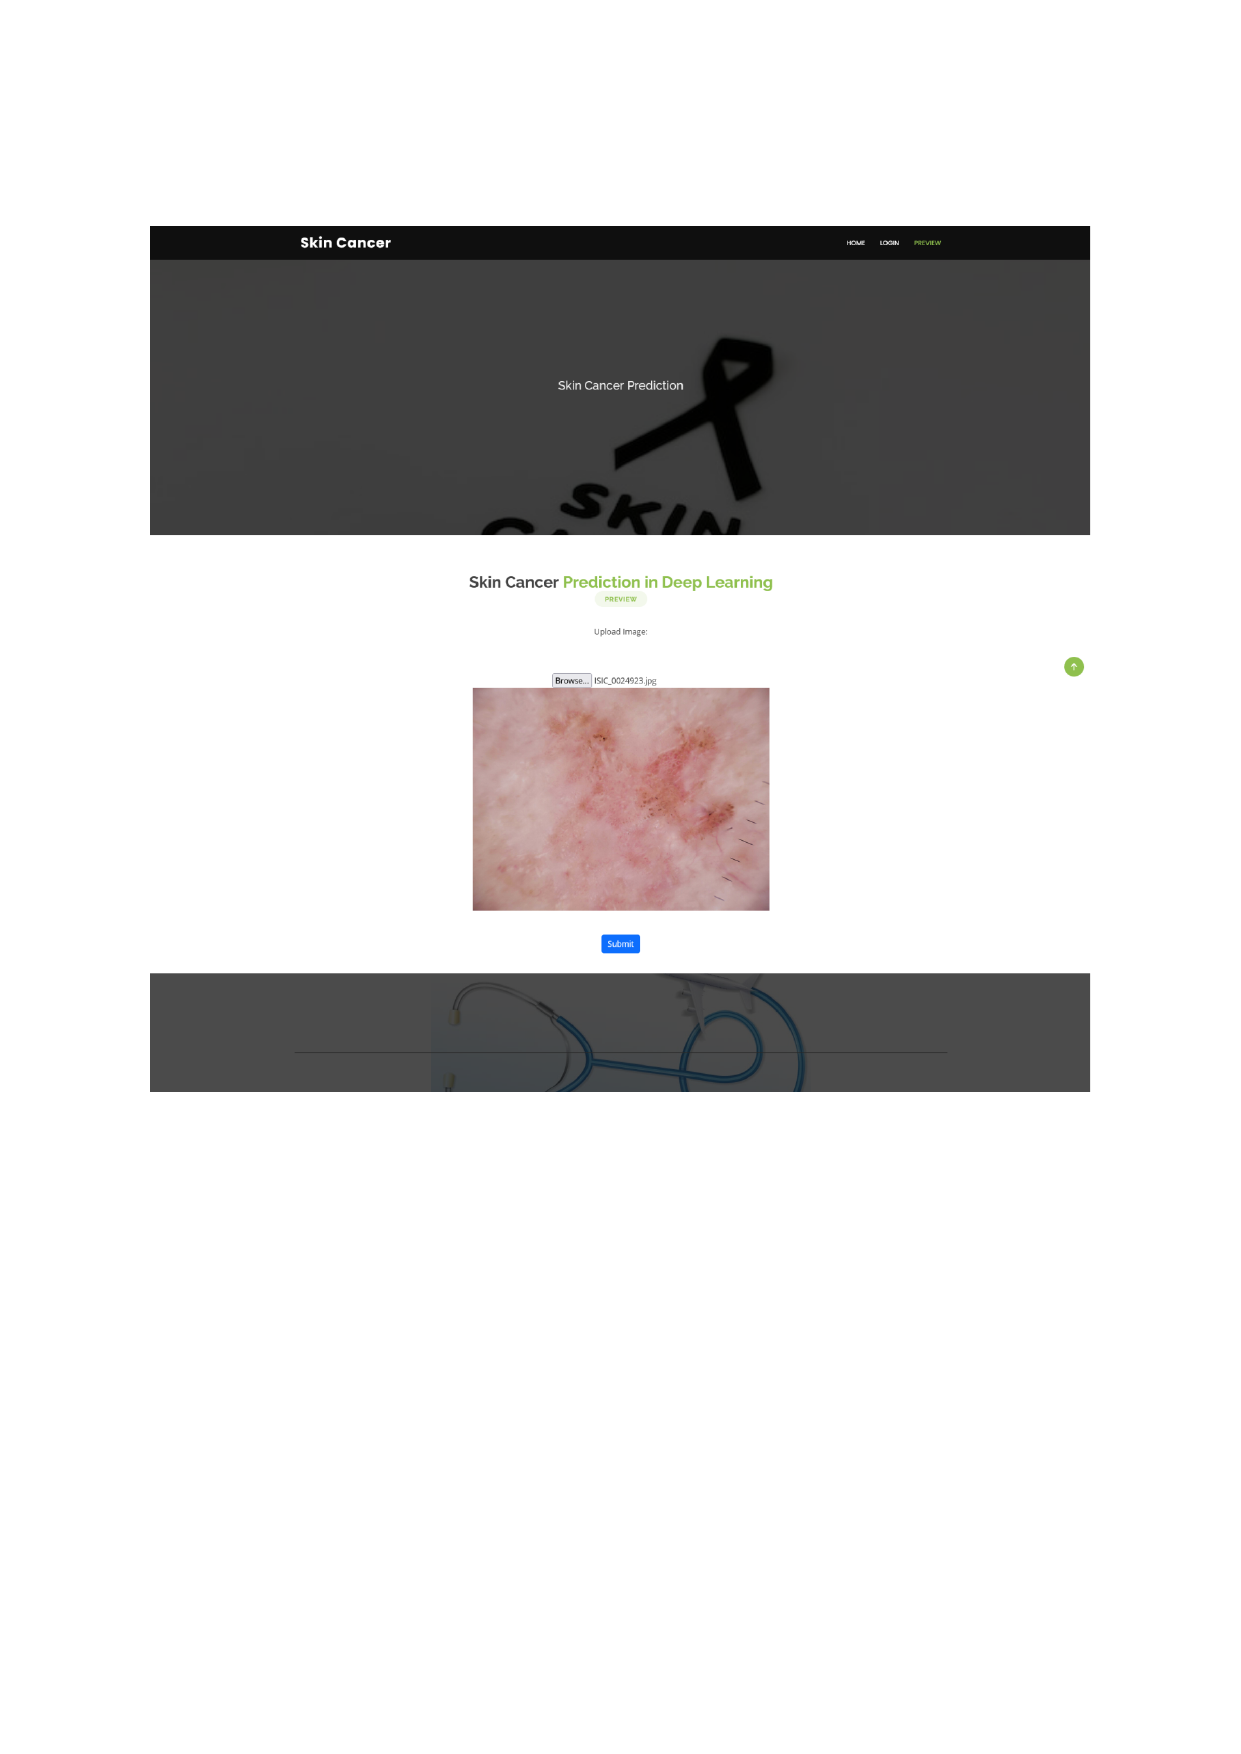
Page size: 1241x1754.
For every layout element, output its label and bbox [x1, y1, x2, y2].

picture [150, 226, 1091, 1092]
